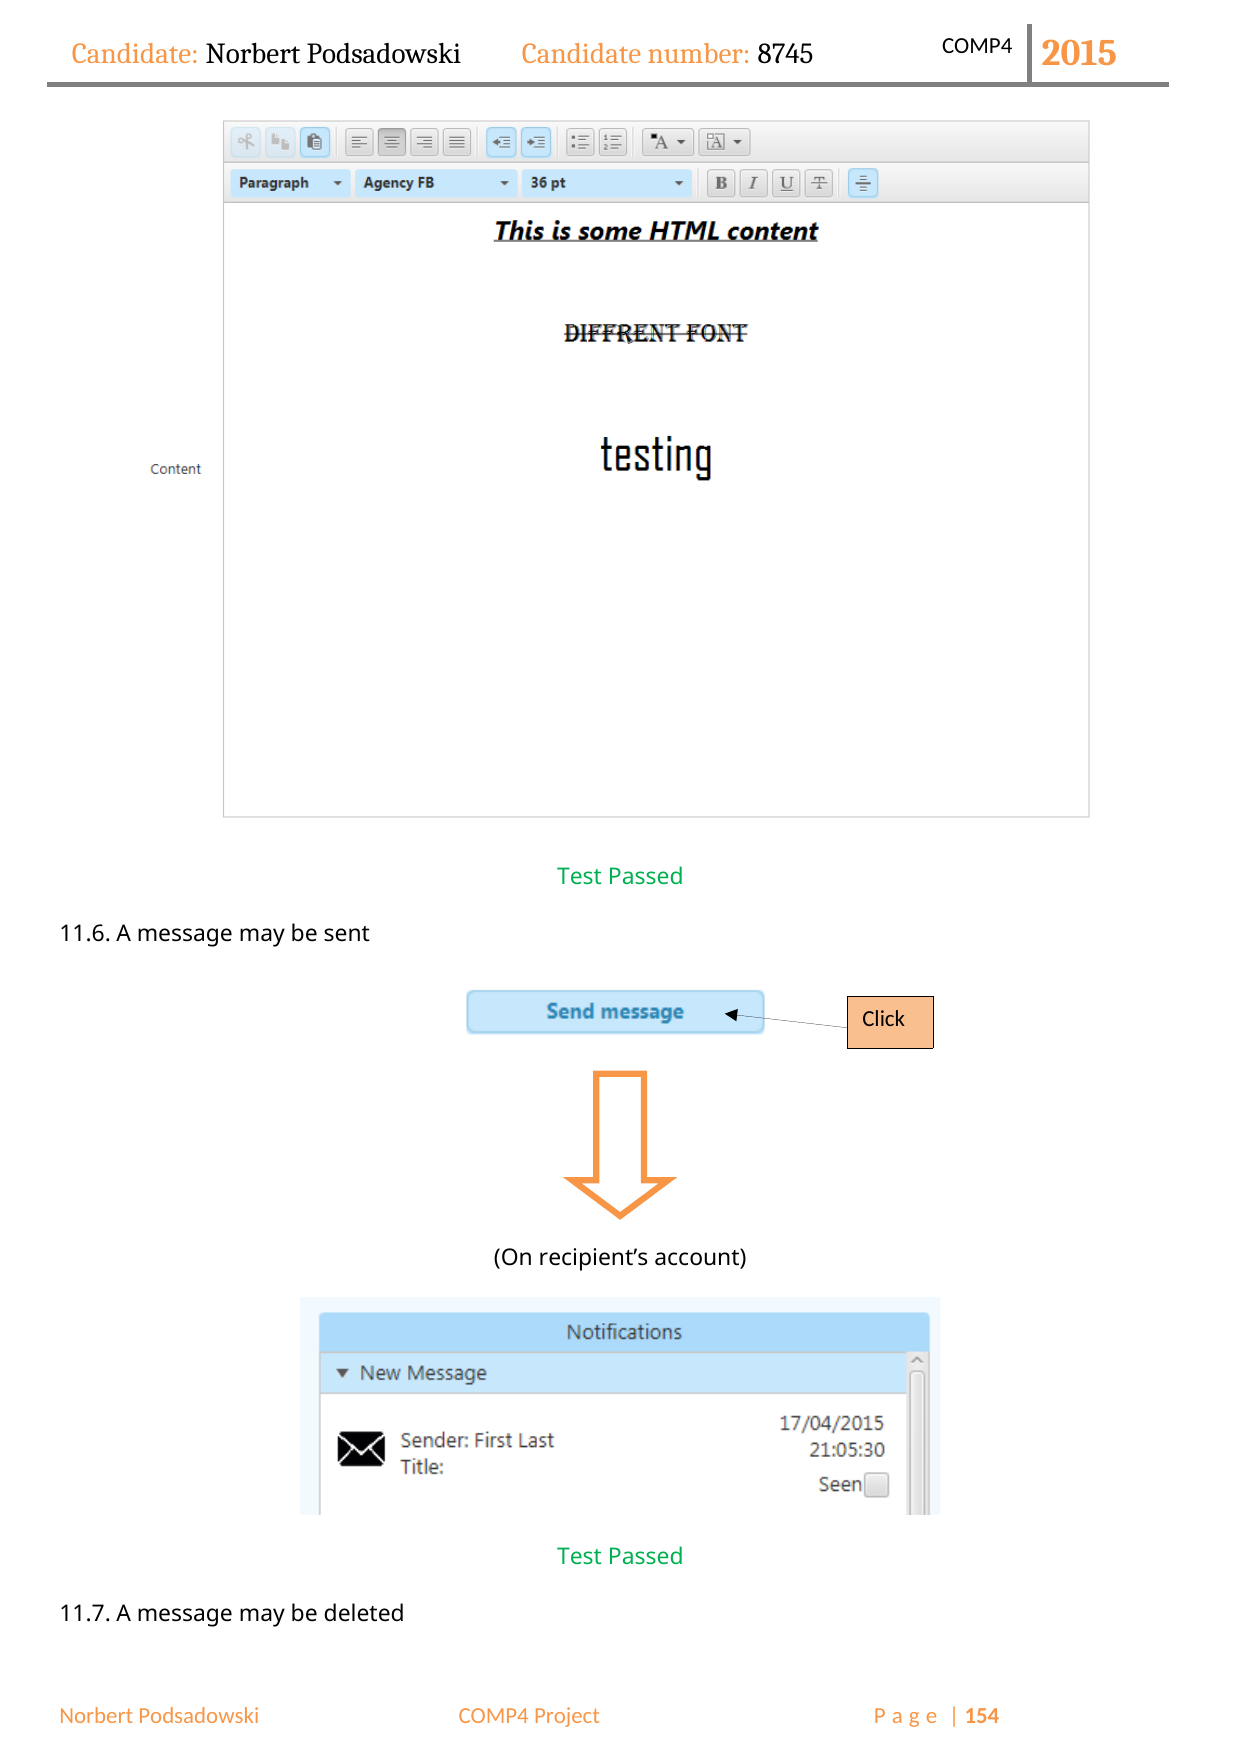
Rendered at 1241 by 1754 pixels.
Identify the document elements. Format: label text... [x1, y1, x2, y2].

text 11.6. A message may be sent [59, 917, 1181, 948]
picture [132, 114, 1108, 836]
picture [448, 973, 793, 1049]
text (On recipient’s account) [59, 1241, 1181, 1272]
text Test Passed [59, 1540, 1181, 1571]
text 11.7. A message may be deleted [59, 1597, 1181, 1628]
picture [300, 1297, 941, 1515]
text Test Passed [59, 860, 1181, 891]
